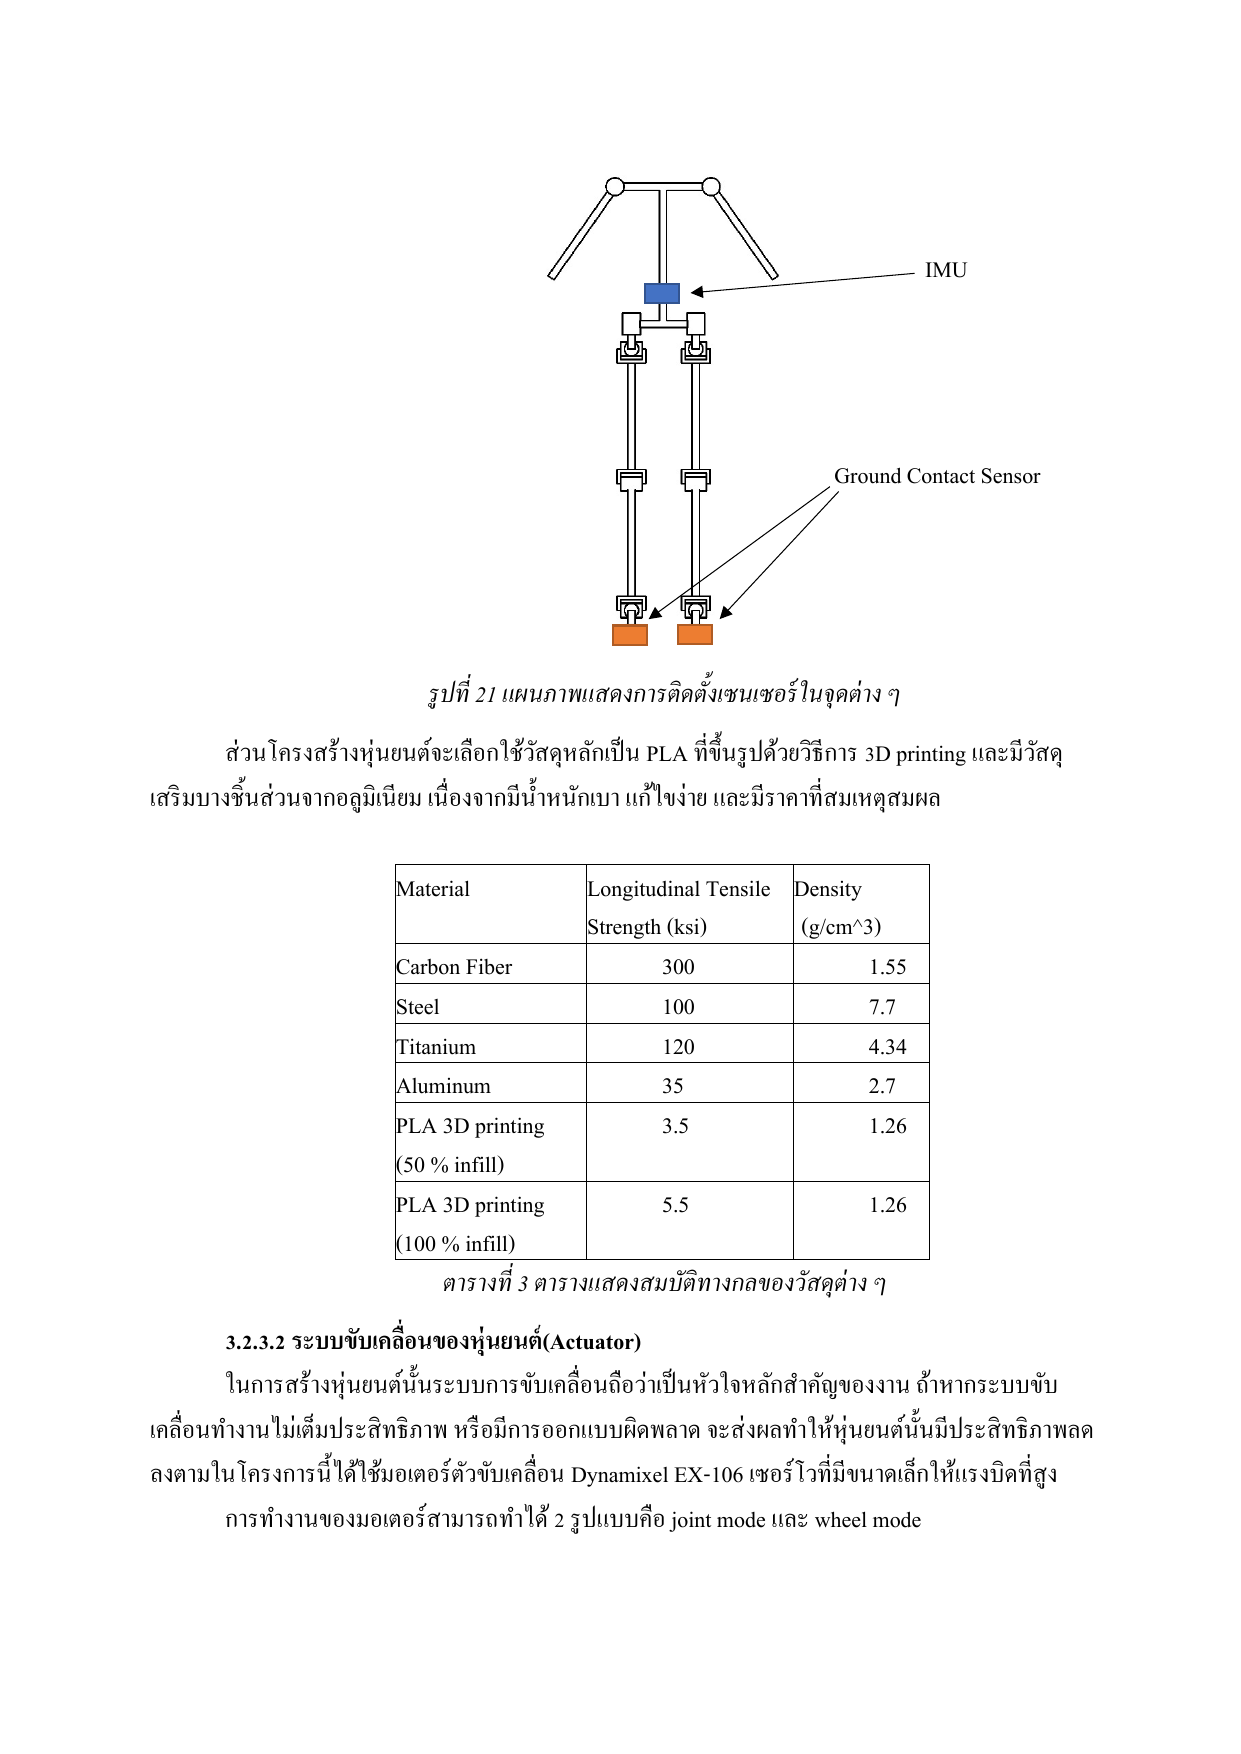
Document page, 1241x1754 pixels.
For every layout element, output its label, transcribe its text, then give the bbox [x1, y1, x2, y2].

text ส่วนโครงสร้างหุ่นยนต์จะเลือกใช้วัสดุหลักเป็น PLA ที่ขึ้นรูปด้วยวิธีการ 3D printing และมีวัสดุเสริมบางชิ้นส่วนจากอลูมิเนียม เนื่องจากมีน้ำหนักเบา แก้ไขง่าย และมีราคาที่สมเหตุสมผล [150, 731, 1108, 814]
table_cell 3.5 [587, 1103, 793, 1181]
text ตารางที่ 3 ตารางแสดงสมบัติทางกลของวัสดุต่าง ๆ [150, 1260, 1108, 1299]
table_cell 5.5 [587, 1182, 793, 1259]
text 3.2.3.2 ระบบขับเคลื่อนของหุ่นยนต์(Actuator) [150, 1320, 1108, 1357]
picture [523, 158, 810, 666]
table_cell 1.26 [794, 1103, 929, 1181]
table_cell 120 [587, 1024, 793, 1062]
table_cell 7.7 [794, 984, 929, 1022]
table_cell Carbon Fiber [396, 944, 586, 983]
table_cell PLA 3D printing (100 % infill) [396, 1182, 586, 1259]
text ในการสร้างหุ่นยนต์นั้นระบบการขับเคลื่อนถือว่าเป็นหัวใจหลักสำคัญของงาน ถ้าหากระบบขับเคลื่อนทำงานไม่เต็มประสิทธิภาพ หรือมีการออกแบบผิดพลาด จะส่งผลทำให้หุ่นยนต์นั้นมีประสิทธิภาพลดลงตามในโครงการนี้ได้ใช้มอเตอร์ตัวขับเคลื่อน Dynamixel EX-106 เซอร์โวที่มีขนาดเล็กให้แรงบิดที่สูง [150, 1363, 1108, 1491]
text การทำงานของมอเตอร์สามารถทำได้ 2 รูปแบบคือ joint mode และ wheel mode [150, 1496, 1108, 1535]
table_cell Steel [396, 984, 586, 1022]
table_cell 35 [587, 1063, 793, 1102]
table_cell 2.7 [794, 1063, 929, 1102]
table_cell 100 [587, 984, 793, 1022]
table_cell Aluminum [396, 1063, 586, 1102]
table_cell 300 [587, 944, 793, 983]
table_cell 1.55 [794, 944, 929, 983]
text รูปที่ 22 แผนภาพแสดงการติดตั้งเซนเซอร์ในจุดต่าง ๆ [150, 671, 1108, 710]
table_cell 4.34 [794, 1024, 929, 1062]
table_header Density (g/cm^3) [794, 865, 929, 943]
table_header Longitudinal Tensile Strength (ksi) [587, 865, 793, 943]
table_cell Titanium [396, 1024, 586, 1062]
table_cell PLA 3D printing (50 % infill) [396, 1103, 586, 1181]
table_header Material [396, 865, 586, 943]
table_cell 1.26 [794, 1182, 929, 1259]
